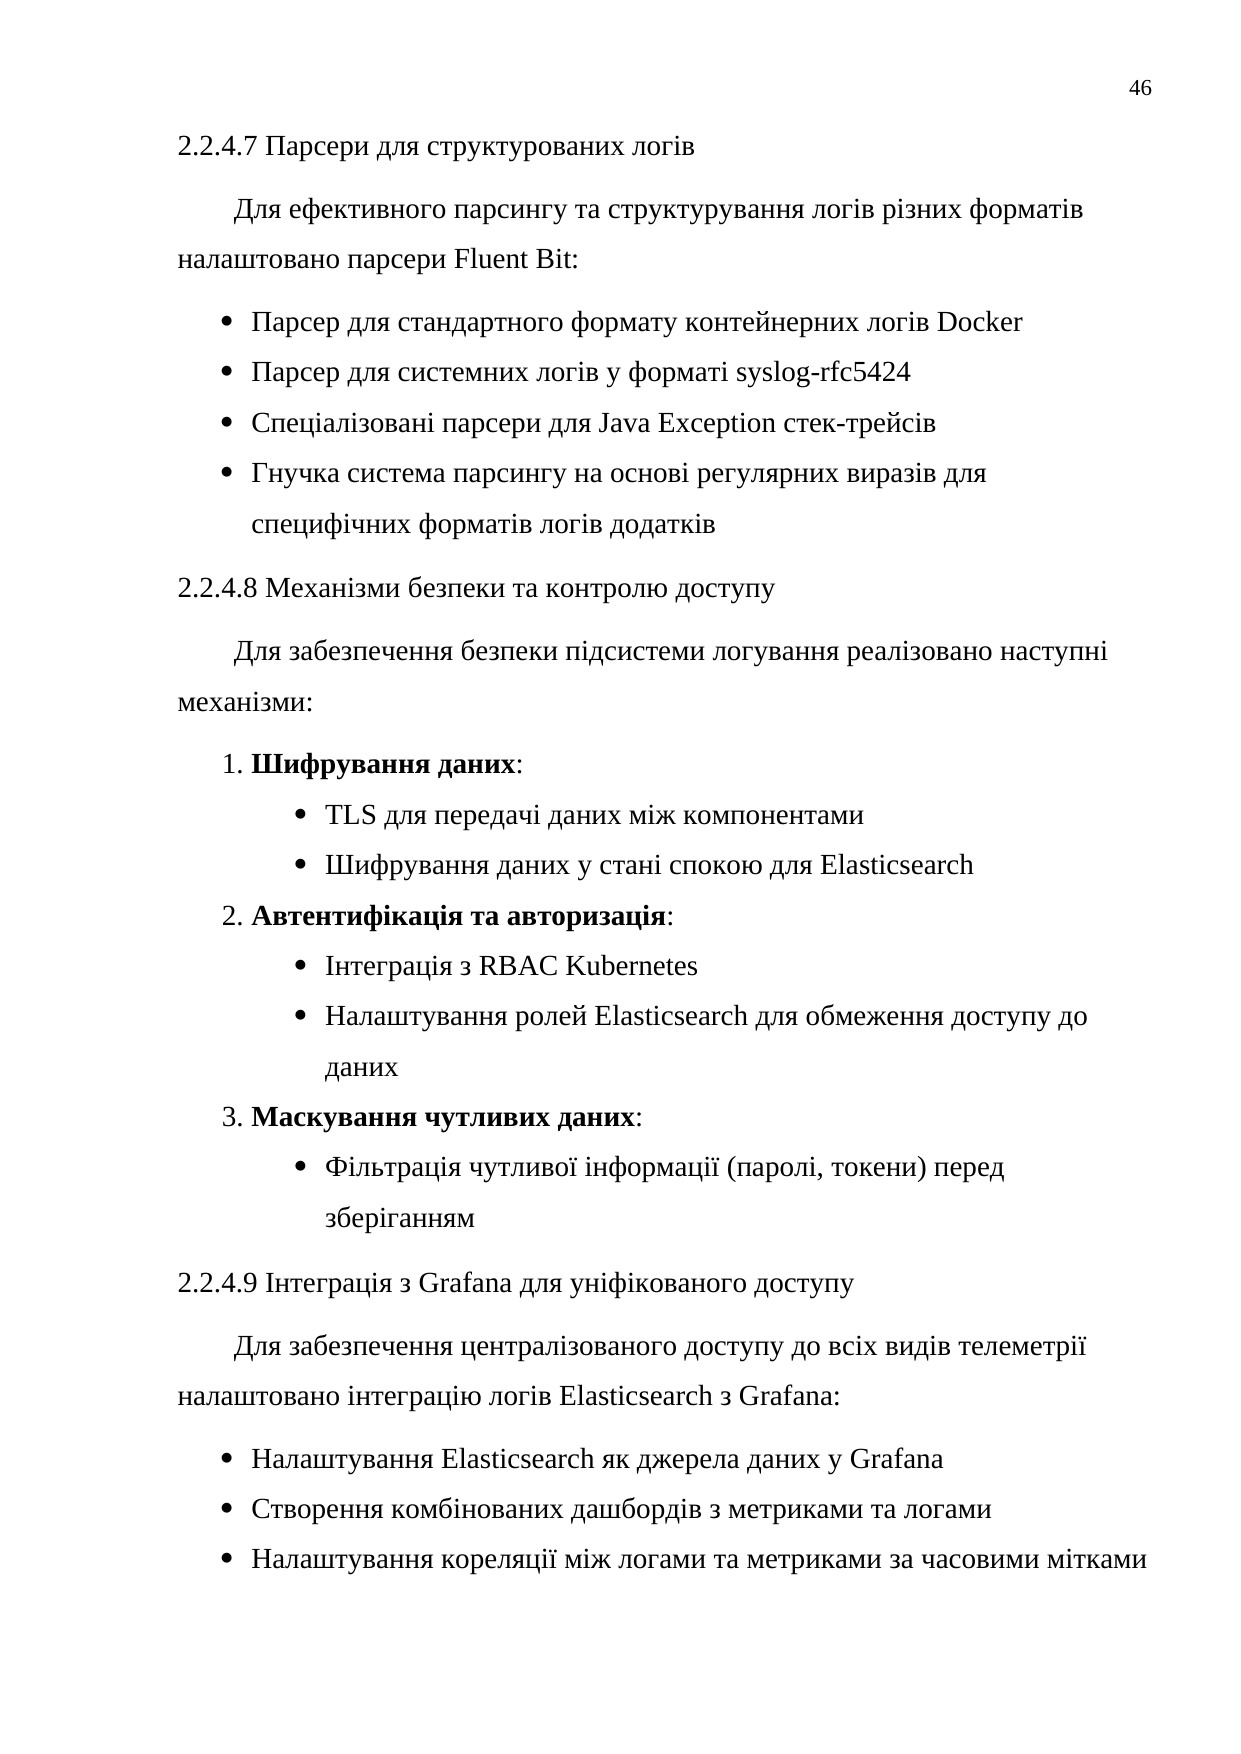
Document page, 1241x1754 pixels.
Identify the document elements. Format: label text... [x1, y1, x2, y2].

subtitle 2.2.4.8 Механізми безпеки та контролю доступу [177, 571, 1152, 604]
text Для ефективного парсингу та структурування логів різних форматів налаштовано парсери Fluent Bit: [177, 191, 1152, 275]
list TLS для передачі даних між компонентами [295, 797, 1152, 831]
list Інтеграція з RBAC Kubernetes [295, 948, 1152, 982]
list Створення комбінованих дашбордів з метриками та логами [222, 1491, 1152, 1525]
list Спеціалізовані парсери для Java Exception стек-трейсів [222, 405, 1152, 438]
subtitle 2.2.4.9 Інтеграція з Grafana для уніфікованого доступу [177, 1265, 1152, 1298]
list Налаштування Elasticsearch як джерела даних у Grafana [222, 1441, 1152, 1474]
list Фільтрація чутливої інформації (паролі, токени) перед зберіганням [295, 1149, 1152, 1233]
text Для забезпечення безпеки підсистеми логування реалізовано наступні механізми: [177, 633, 1152, 717]
list Шифрування даних у стані спокою для Elasticsearch [295, 847, 1152, 881]
list Гнучка система парсингу на основі регулярних виразів для специфічних форматів логів додатків [222, 455, 1152, 539]
list Парсер для стандартного формату контейнерних логів Docker [222, 304, 1152, 338]
text Для забезпечення централізованого доступу до всіх видів телеметрії налаштовано інтеграцію логів Elasticsearch з Grafana: [177, 1328, 1152, 1411]
list Налаштування ролей Elasticsearch для обмеження доступу до даних [295, 998, 1152, 1082]
subtitle 2.2.4.7 Парсери для структурованих логів [177, 128, 1152, 162]
list Налаштування кореляції між логами та метриками за часовими мітками [222, 1542, 1152, 1575]
list Маскування чутливих даних: [222, 1099, 1152, 1133]
list Парсер для системних логів у форматі syslog-rfc5424 [222, 354, 1152, 388]
list Автентифікація та авторизація: [222, 898, 1152, 931]
list Шифрування даних: [222, 747, 1152, 780]
